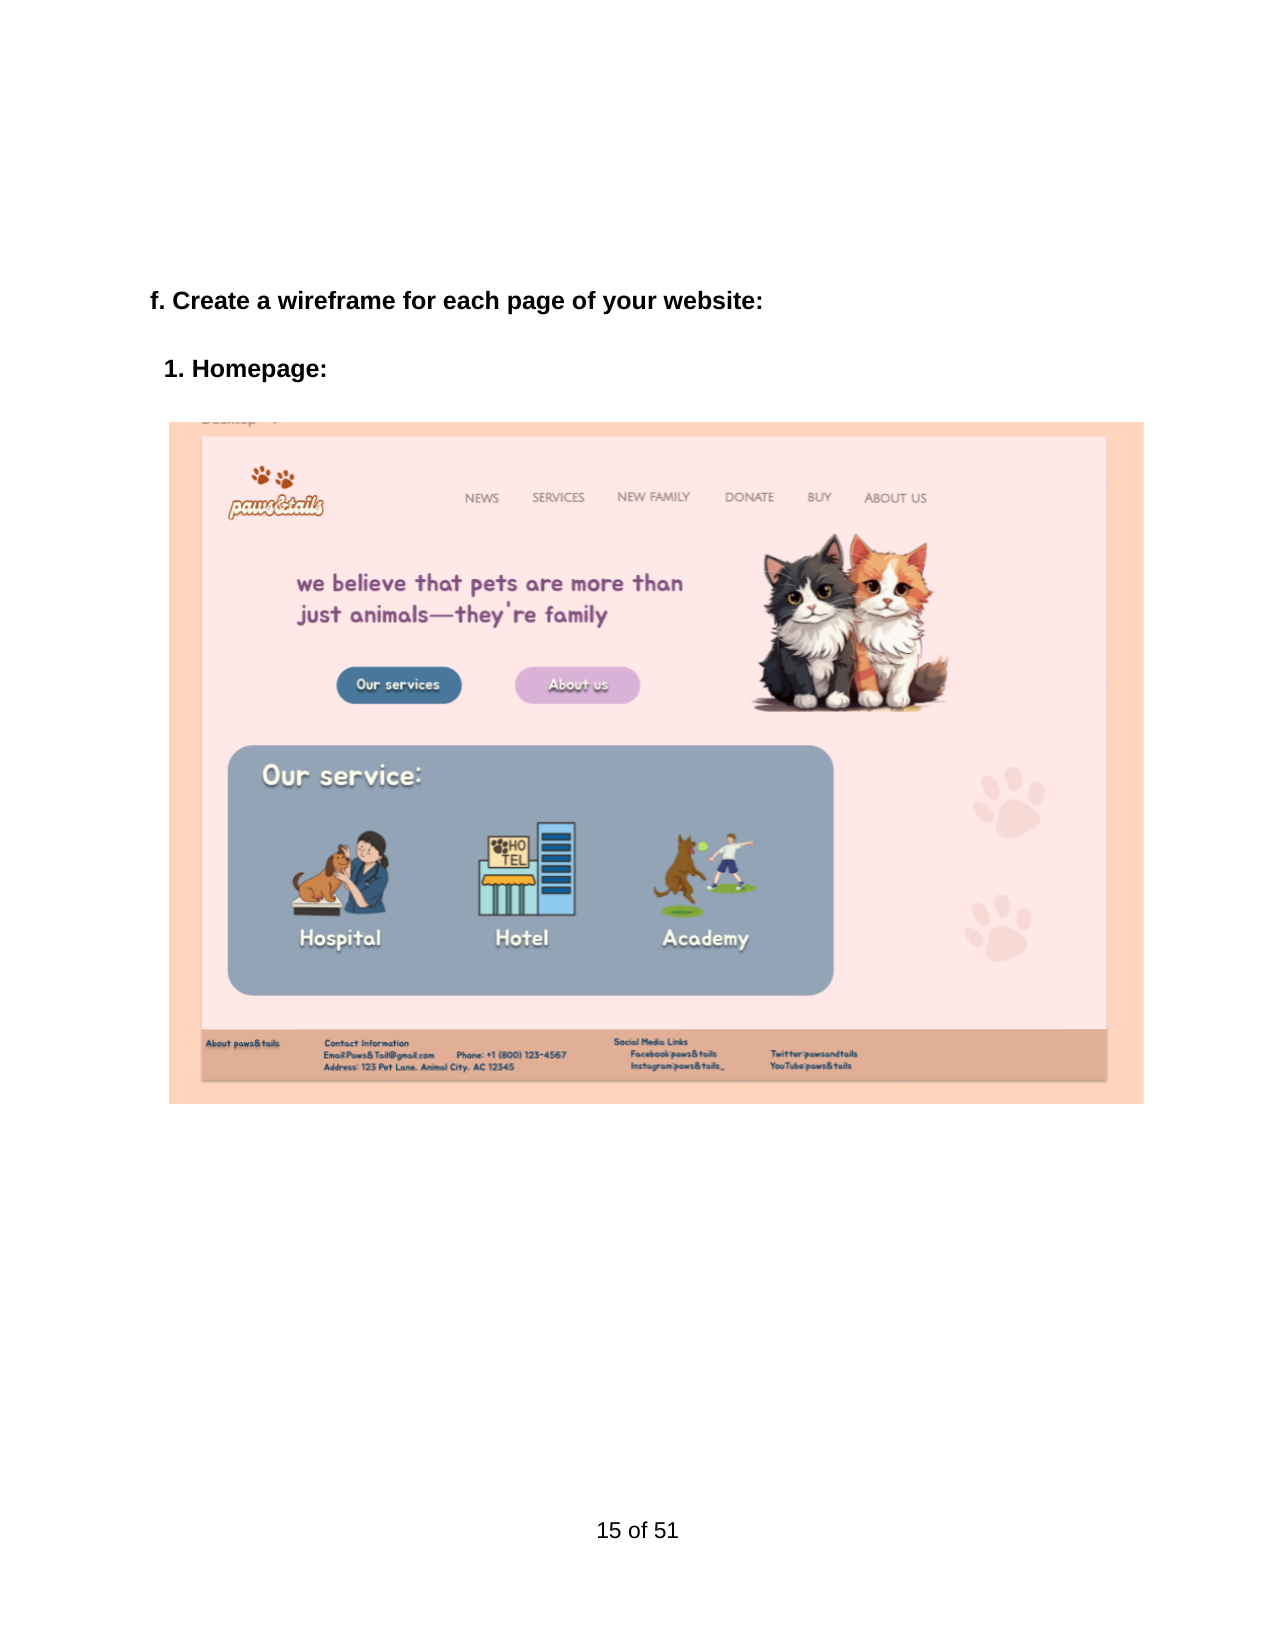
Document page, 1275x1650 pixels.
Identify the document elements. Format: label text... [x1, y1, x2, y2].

text 1. Homepage: [150, 354, 1125, 383]
text f. Create a wireframe for each page of your website: [150, 286, 1125, 315]
